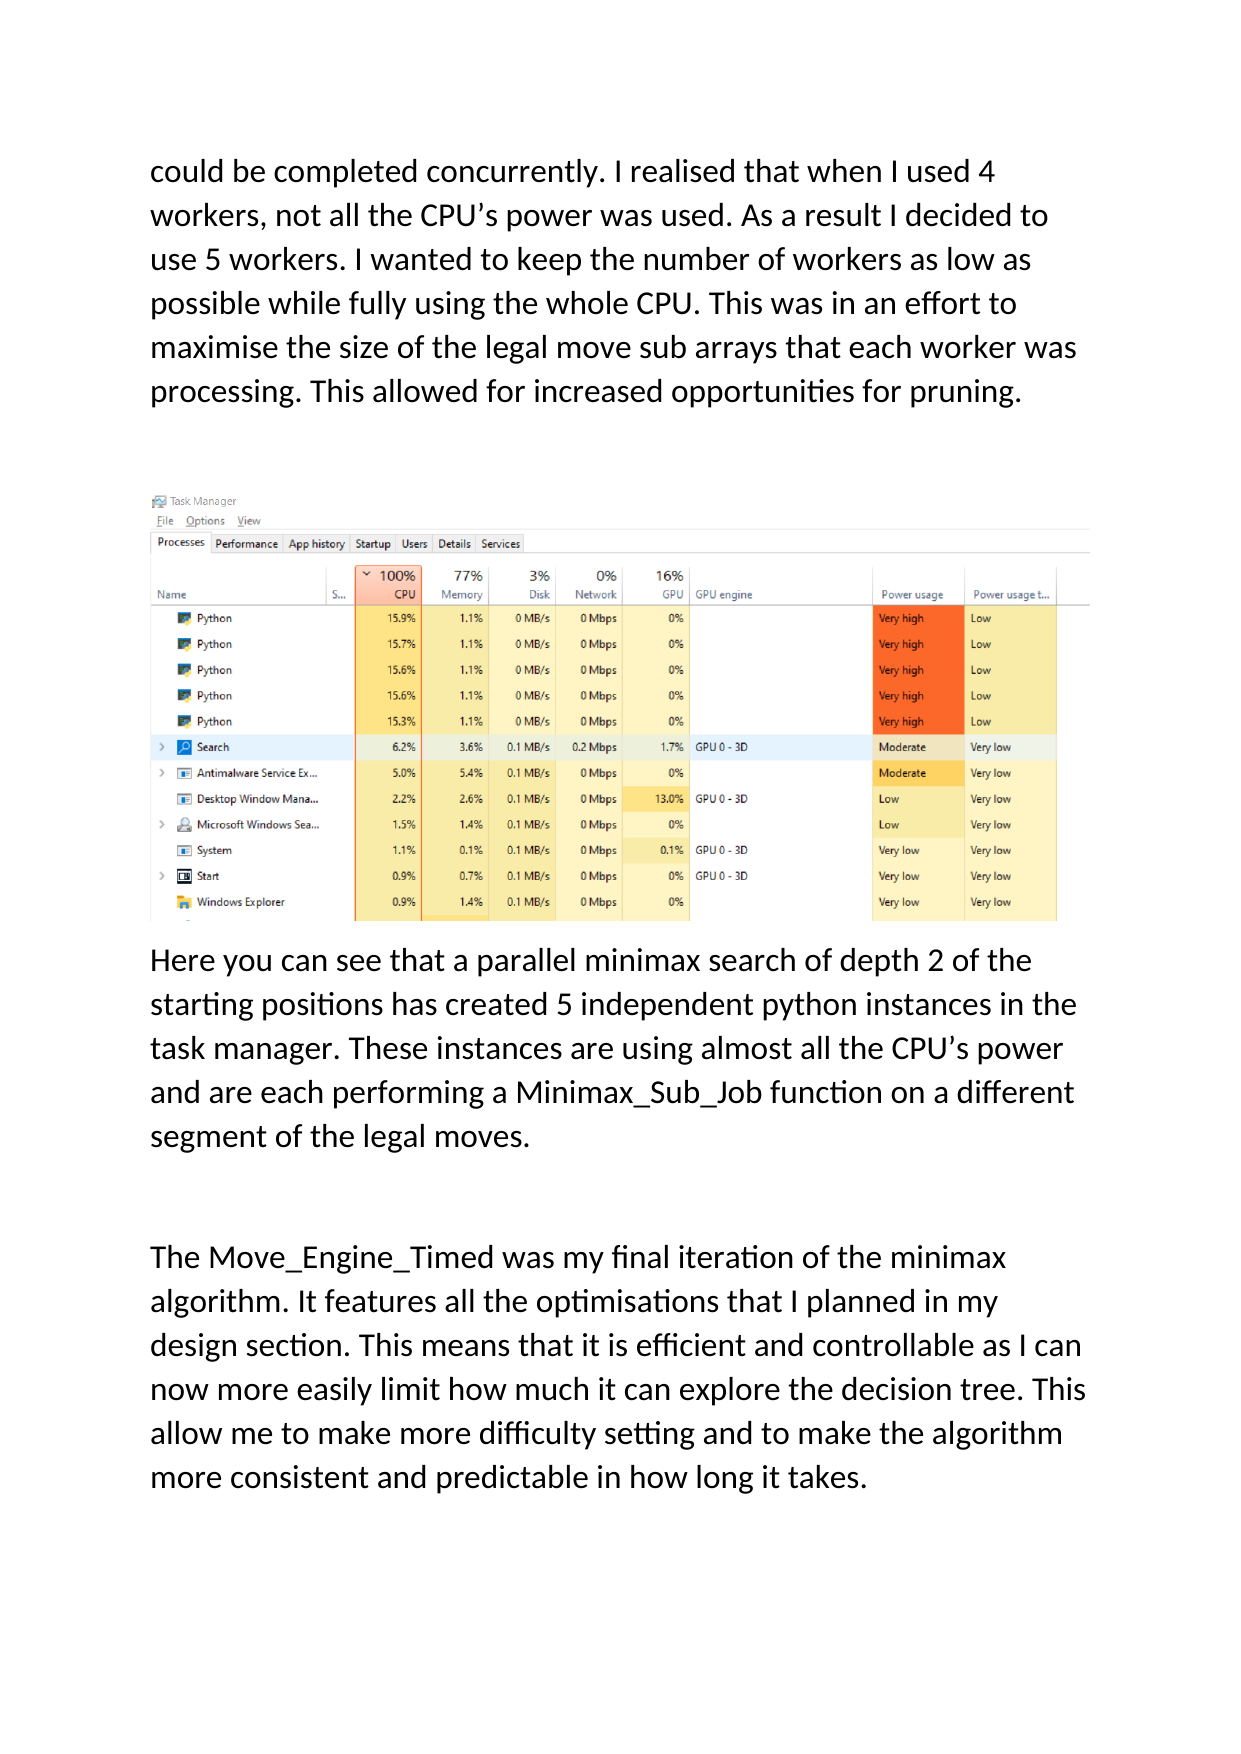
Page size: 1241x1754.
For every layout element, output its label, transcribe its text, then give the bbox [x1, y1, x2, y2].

text Here you can see that a parallel minimax search of depth 2 of the starting positions has created 5 independent python instances in the task manager. These instances are using almost all the CPU’s power and are each performing a Minimax_Sub_Job function on a different segment of the legal moves. [150, 939, 1090, 1156]
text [150, 150, 1090, 411]
text The Move_Engine_Timed was my final iteration of the minimax algorithm. It features all the optimisations that I planned in my design section. This means that it is efficient and controllable as I can now more easily limit how much it can explore the decision tree. This allow me to make more difficulty setting and to make the algorithm more consistent and predictable in how long it takes. [150, 1236, 1090, 1497]
picture [150, 491, 1091, 921]
